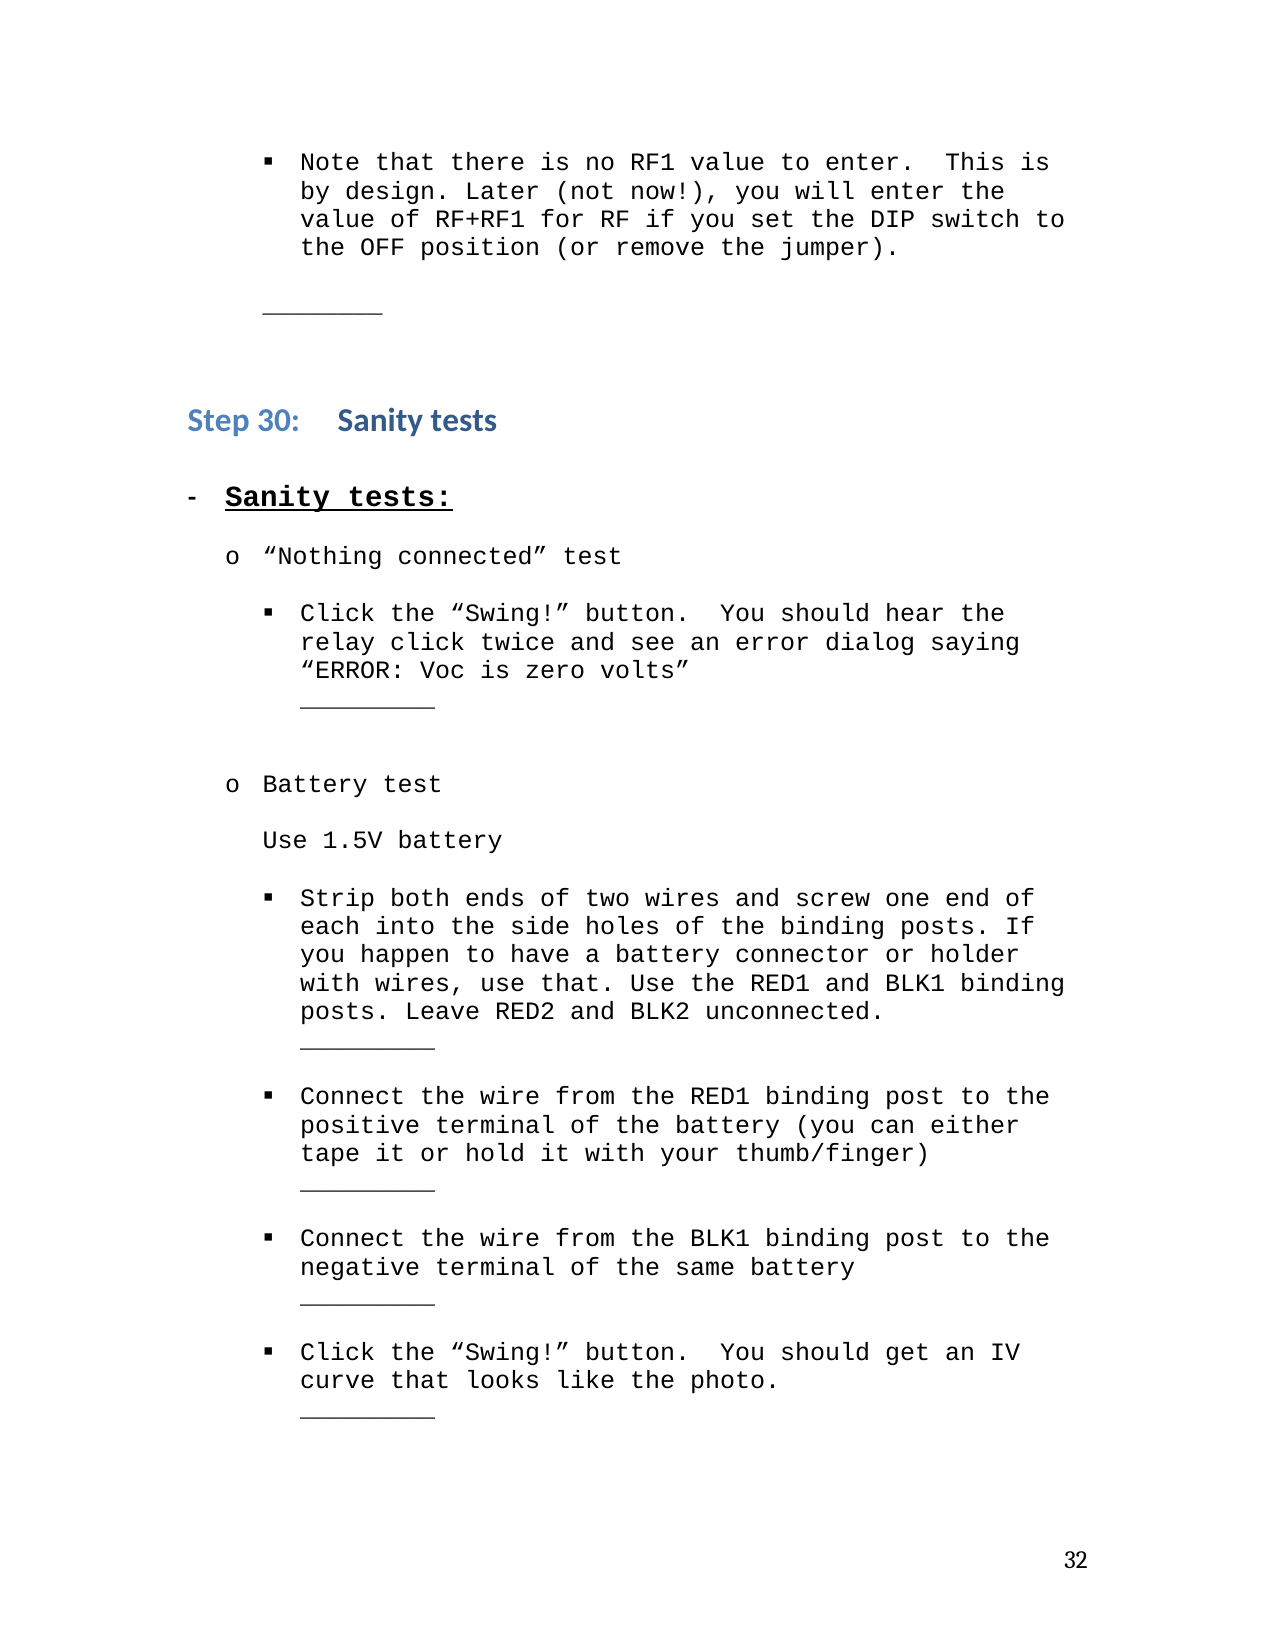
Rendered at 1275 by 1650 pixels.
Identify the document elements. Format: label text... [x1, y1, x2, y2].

text ________ [262, 519, 1087, 605]
subtitle Sanity tests [187, 655, 1087, 736]
list ote that there is no RF1 value to enter. This is by design. Later (not now!), you will enter the value of RF+RF1 for RF if you set the DIP switch to the OFF position (or remove the jumper). [262, 406, 1087, 519]
list IMPORTANT: ou must enter a value of 0.0 for R1o not change the value for R2. [262, 292, 1087, 406]
list Sanity tests: [187, 736, 1087, 800]
list Connect the wire from the RED binding post to the positive terminal of the battery (you can either tape it or hold it with your thumb/finger) _________ [262, 1340, 1087, 1482]
list Click the “Swing!” button. You should hear the relay click twice and see an error dialog saying “ERROR: Voc is zero volts” _________ [262, 857, 1087, 999]
list Strip both ends of two wires and screw one end of each into the side holes of the binding posts. If you happen to have a battery connector or holder with wires, use that. Use the RED1 and BLK1 binding posts. Leave RED2 and BLK2 unconnected. _________ [262, 1141, 1087, 1340]
list “Nothing connected” test [225, 800, 1087, 857]
text se 1.5V battery [262, 1084, 1087, 1141]
list Values are in ohms [262, 235, 1087, 292]
list Battery test [225, 1028, 1087, 1056]
list Enter the values you measured and recorded in “” . [225, 150, 1087, 235]
